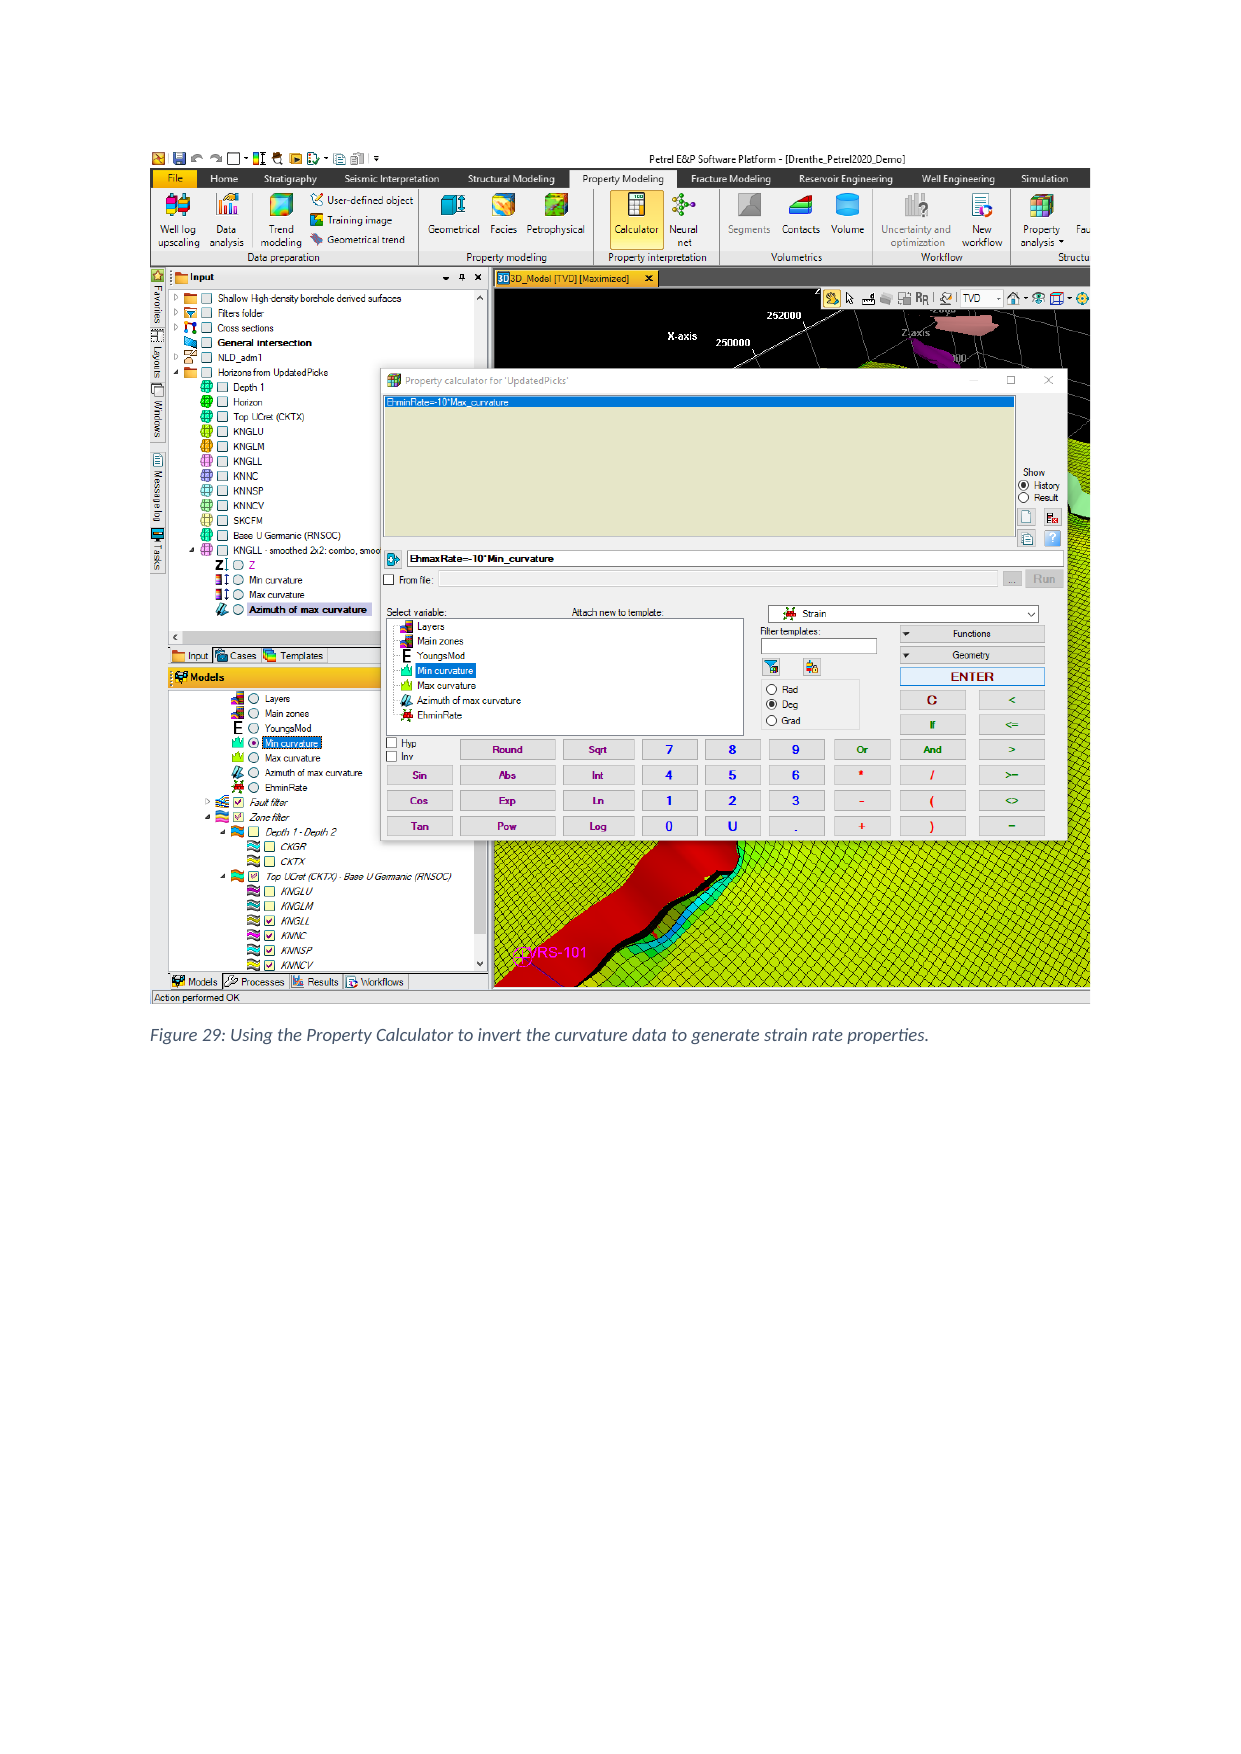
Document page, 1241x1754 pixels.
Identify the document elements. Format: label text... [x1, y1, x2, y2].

picture [150, 150, 1091, 1004]
text Figure 29: Using the Property Calculator to invert the curvature data to generate strain rate properties. [150, 1023, 1090, 1046]
